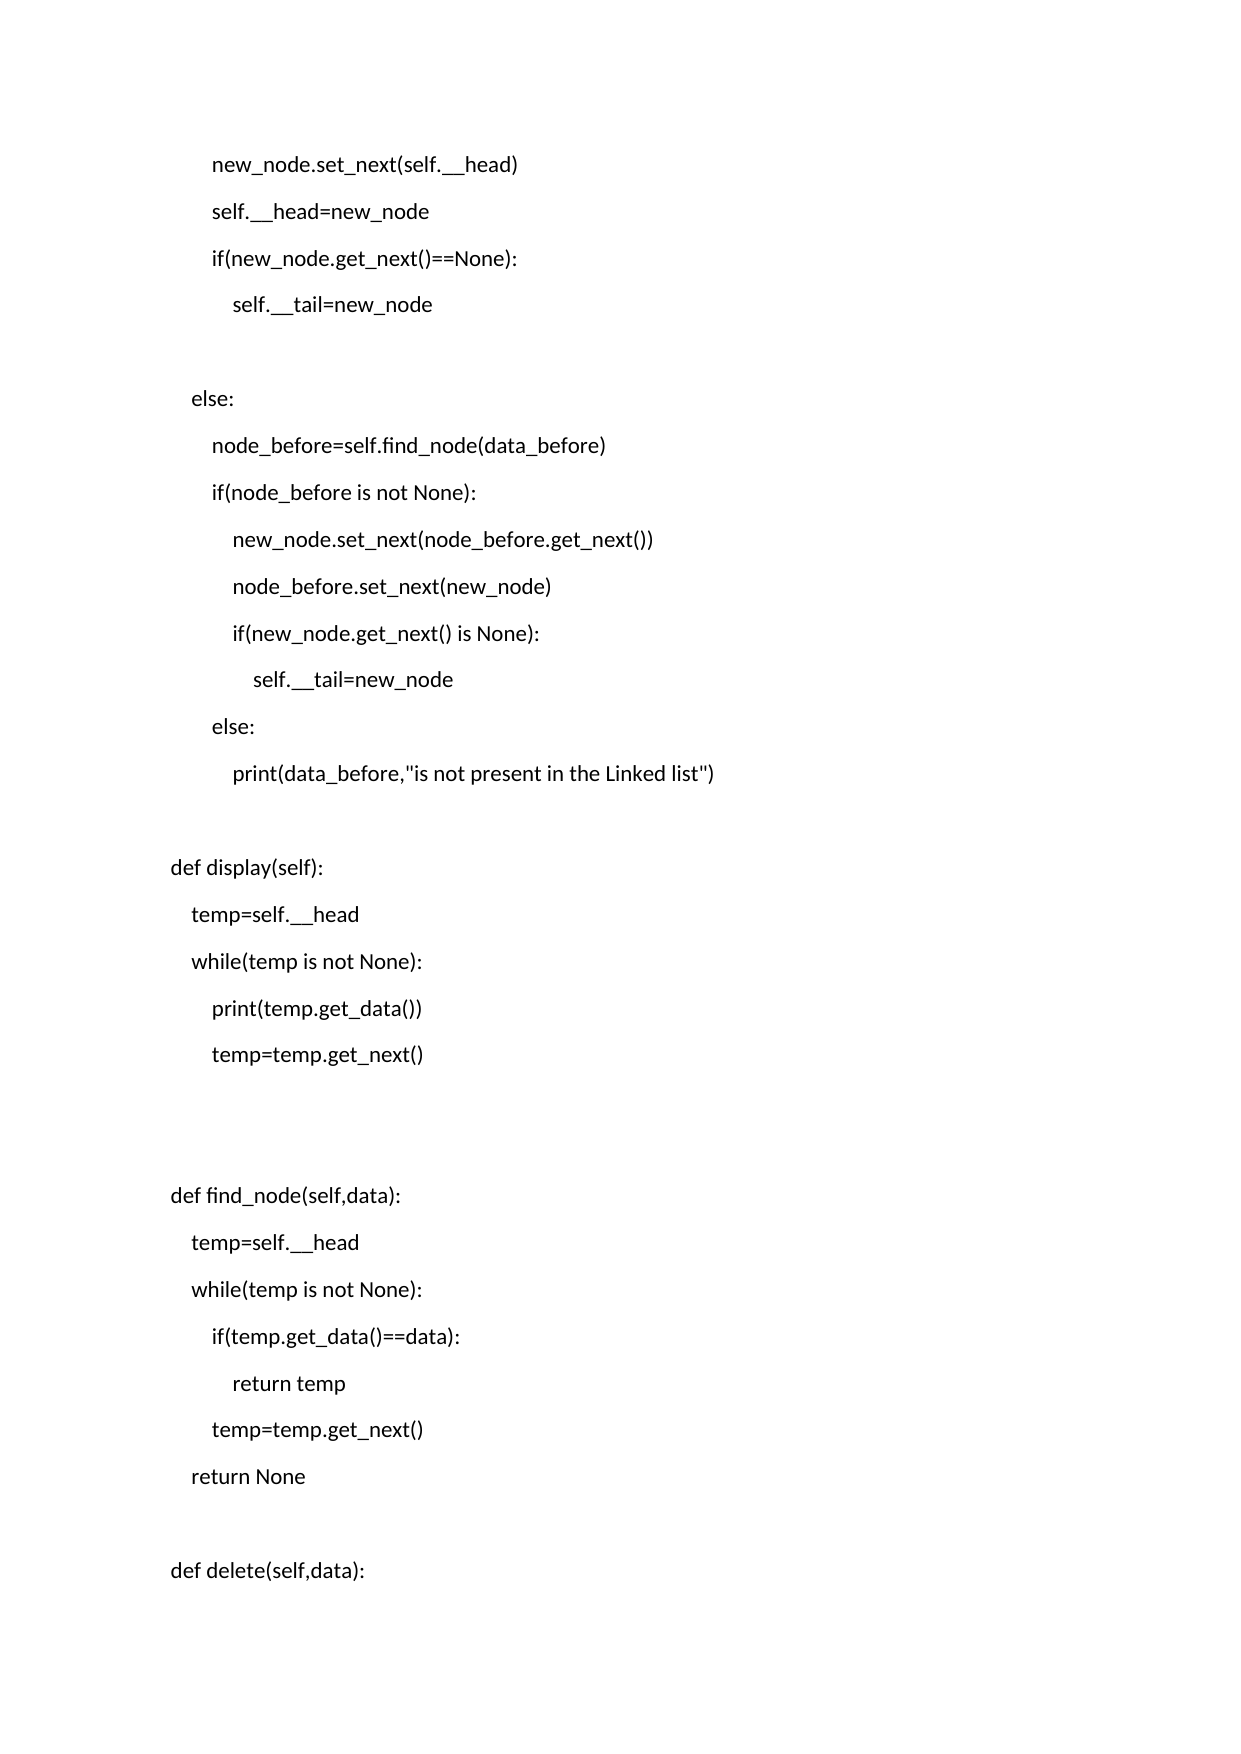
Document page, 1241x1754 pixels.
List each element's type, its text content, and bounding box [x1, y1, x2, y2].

text temp=temp.get_next() [150, 1416, 1090, 1444]
text def display(self): [150, 853, 1090, 881]
text self.__tail=new_node [150, 291, 1090, 319]
text if(new_node.get_next() is None): [150, 619, 1090, 647]
text temp=self.__head [150, 1228, 1090, 1256]
text return temp [150, 1369, 1090, 1397]
text while(temp is not None): [150, 947, 1090, 975]
text if(new_node.get_next()==None): [150, 244, 1090, 272]
text def delete(self,data): [150, 1556, 1090, 1584]
text node_before=self.find_node(data_before) [150, 431, 1090, 459]
text temp=self.__head [150, 900, 1090, 928]
text node_before.set_next(new_node) [150, 572, 1090, 600]
text else: [150, 712, 1090, 741]
text return None [150, 1462, 1090, 1491]
text new_node.set_next(node_before.get_next()) [150, 525, 1090, 553]
text print(data_before,"is not present in the Linked list") [150, 759, 1090, 787]
text self.__tail=new_node [150, 666, 1090, 694]
text temp=temp.get_next() [150, 1041, 1090, 1069]
text new_node.set_next(self.__head) [150, 150, 1090, 178]
text if(node_before is not None): [150, 478, 1090, 506]
text else: [150, 384, 1090, 412]
text print(temp.get_data()) [150, 994, 1090, 1022]
text def find_node(self,data): [150, 1181, 1090, 1209]
text self.__head=new_node [150, 197, 1090, 225]
text if(temp.get_data()==data): [150, 1322, 1090, 1350]
text while(temp is not None): [150, 1275, 1090, 1303]
